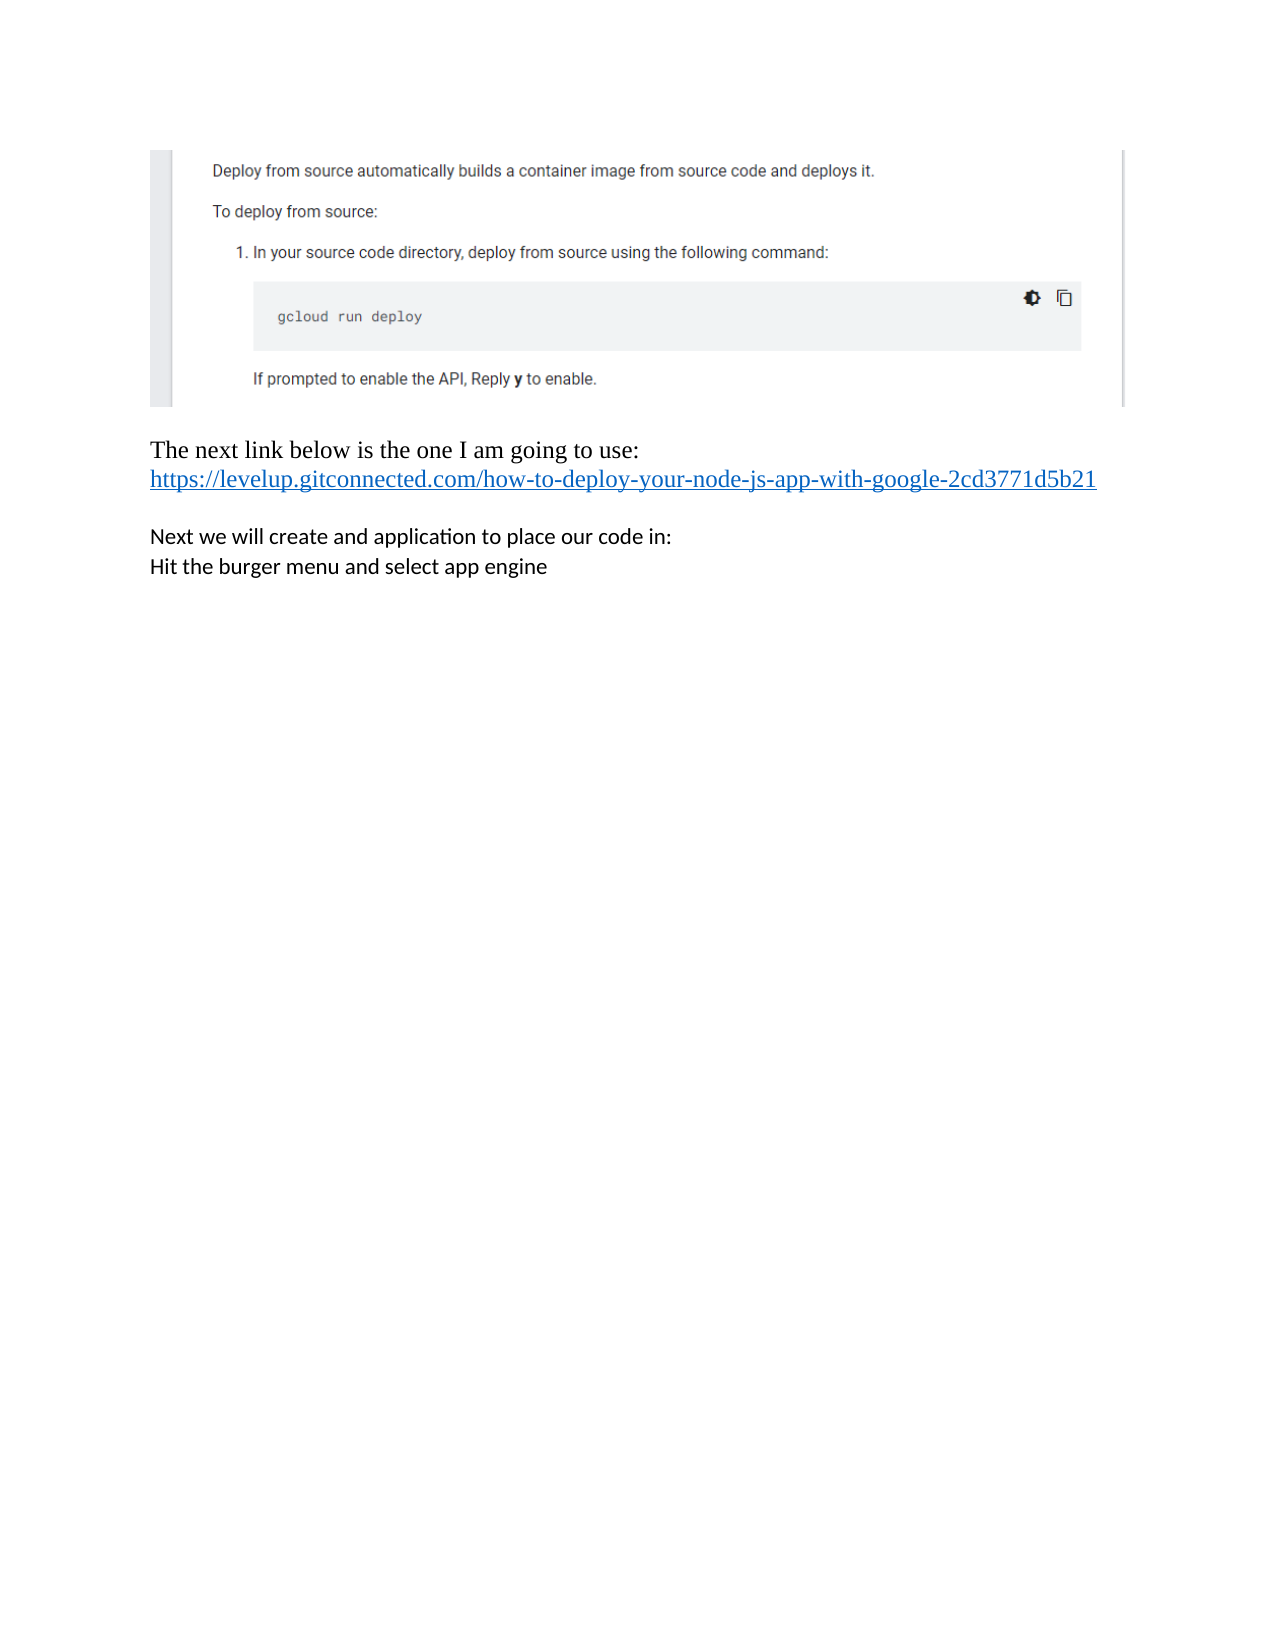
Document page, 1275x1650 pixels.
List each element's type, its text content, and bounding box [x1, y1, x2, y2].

text Next we will create and application to place our code in: Hit the burger menu and select app engine You will prompted to create an app Select a region The next window opens up, select Node.js [150, 522, 1125, 580]
picture [150, 150, 1125, 407]
